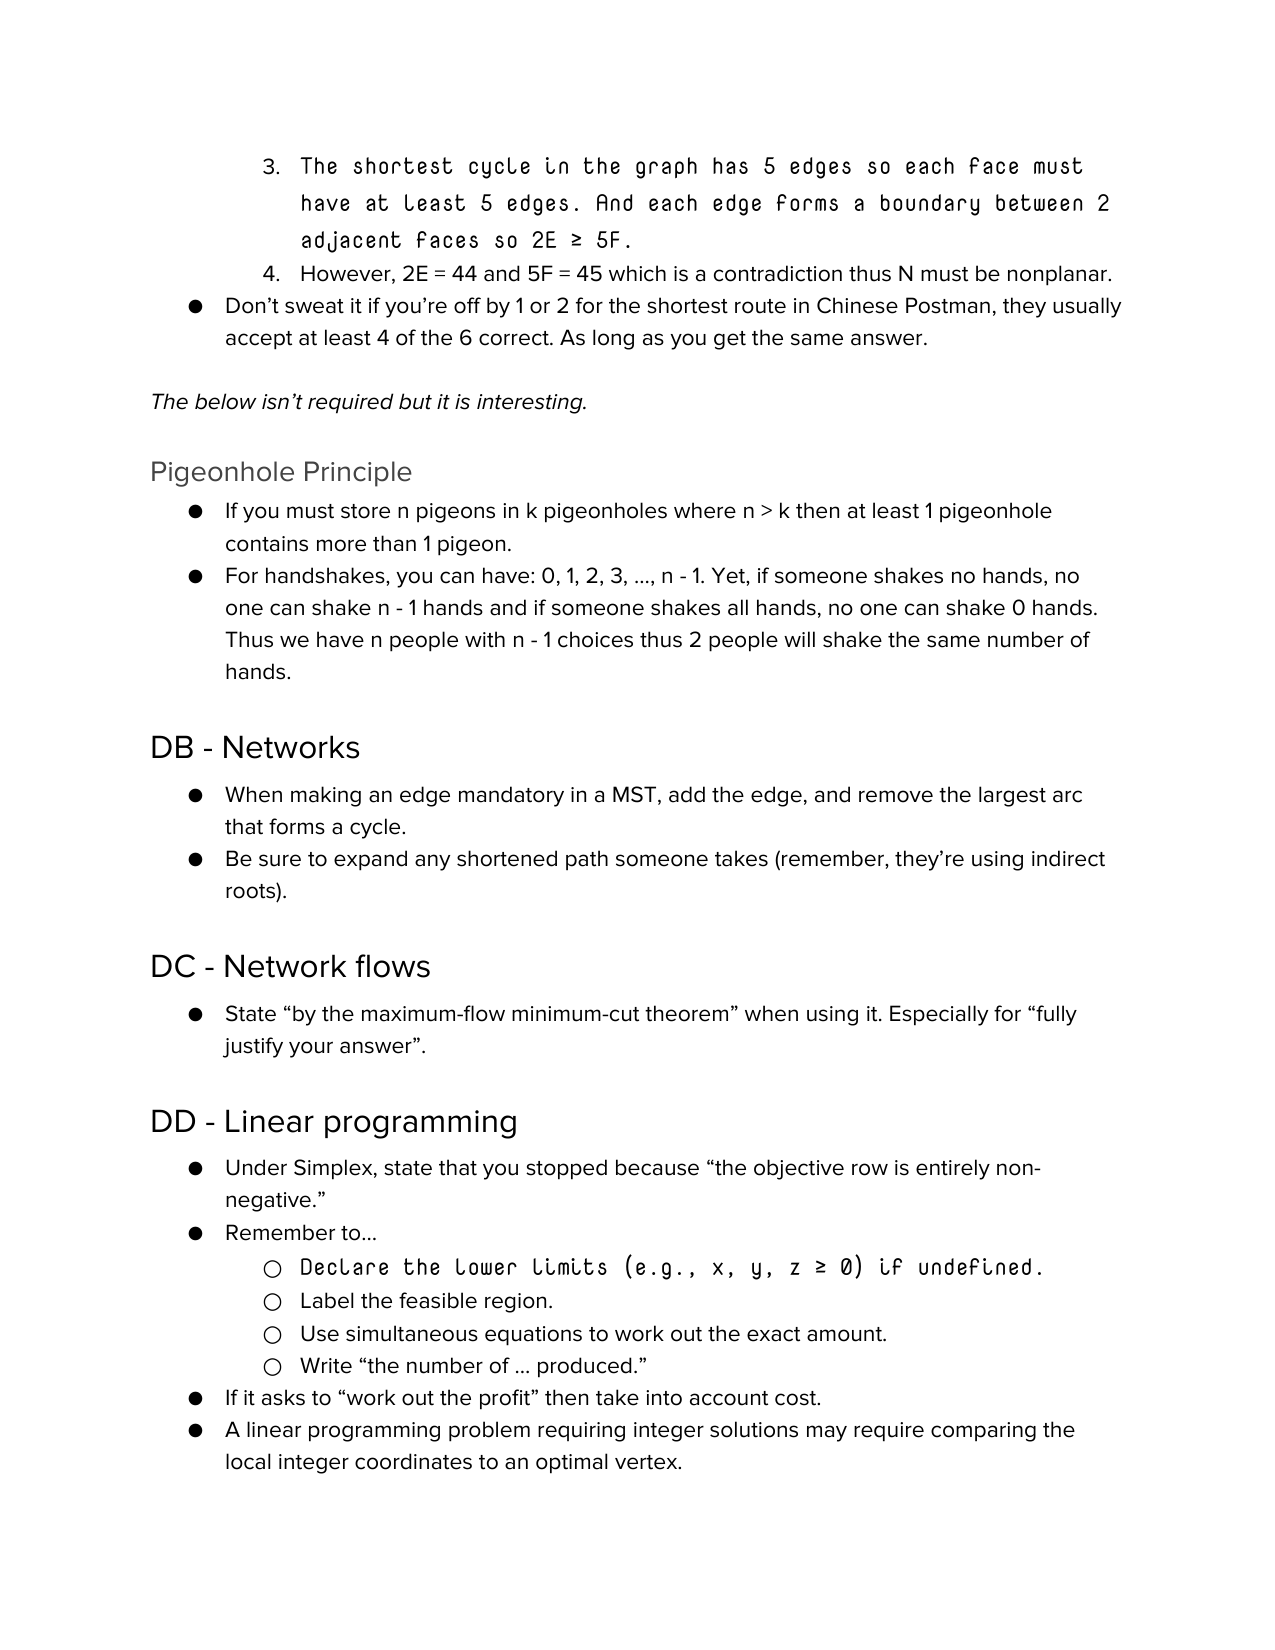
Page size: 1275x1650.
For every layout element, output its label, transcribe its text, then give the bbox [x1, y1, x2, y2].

list State “by the maximum-flow minimum-cut theorem” when using it. Especially for “fully justify your answer”. [187, 1000, 1125, 1060]
list Use simultaneous equations to work out the exact amount. [262, 1320, 1125, 1348]
list Don’t sweat it if you’re off by 1 or 2 for the shortest route in Chinese Postman, they usually accept at least 4 of the 6 correct. As long as you get the same answer. [187, 292, 1125, 352]
subtitle DC - Network flows [150, 947, 1125, 987]
list For handshakes, you can have: 0, 1, 2, 3, …, n - 1. Yet, if someone shakes no hands, no one can shake n - 1 hands and if someone shakes all hands, no one can shake 0 hands. Thus we have n people with n - 1 choices thus 2 people will shake the same number of hands. [187, 562, 1125, 686]
list If it asks to “work out the profit” then take into account cost. [187, 1384, 1125, 1412]
subtitle Pigeonhole Principle [150, 454, 1125, 489]
list When making an edge mandatory in a MST, add the edge, and remove the largest arc that forms a cycle. [187, 781, 1125, 841]
list Label the feasible region. [262, 1288, 1125, 1316]
list Under Simplex, state that you stopped because “the objective row is entirely non-negative.” [187, 1155, 1125, 1215]
list Declare the lower limits (e.g., x, y, z ≥ 0) if undefined. [262, 1251, 1125, 1283]
list If you must store n pigeons in k pigeonholes where n > k then at least 1 pigeonhole contains more than 1 pigeon. [187, 498, 1125, 558]
subtitle DD - Linear programming [150, 1102, 1125, 1142]
list Be sure to expand any shortened path someone takes (remember, they’re using indirect roots). [187, 845, 1125, 905]
list A linear programming problem requiring integer solutions may require comparing the local integer coordinates to an optimal vertex. [187, 1416, 1125, 1476]
list Write “the number of … produced.” [262, 1352, 1125, 1380]
list The shortest cycle in the graph has 5 edges so each face must have at least 5 edges. And each edge forms a boundary between 2 adjacent faces so 2E ≥ 5F. [262, 150, 1125, 256]
text The below isn’t required but it is interesting. [150, 389, 1125, 417]
list However, 2E = 44 and 5F = 45 which is a contradiction thus N must be nonplanar. [262, 260, 1125, 288]
list Remember to… [187, 1219, 1125, 1247]
subtitle DB - Networks [150, 728, 1125, 768]
